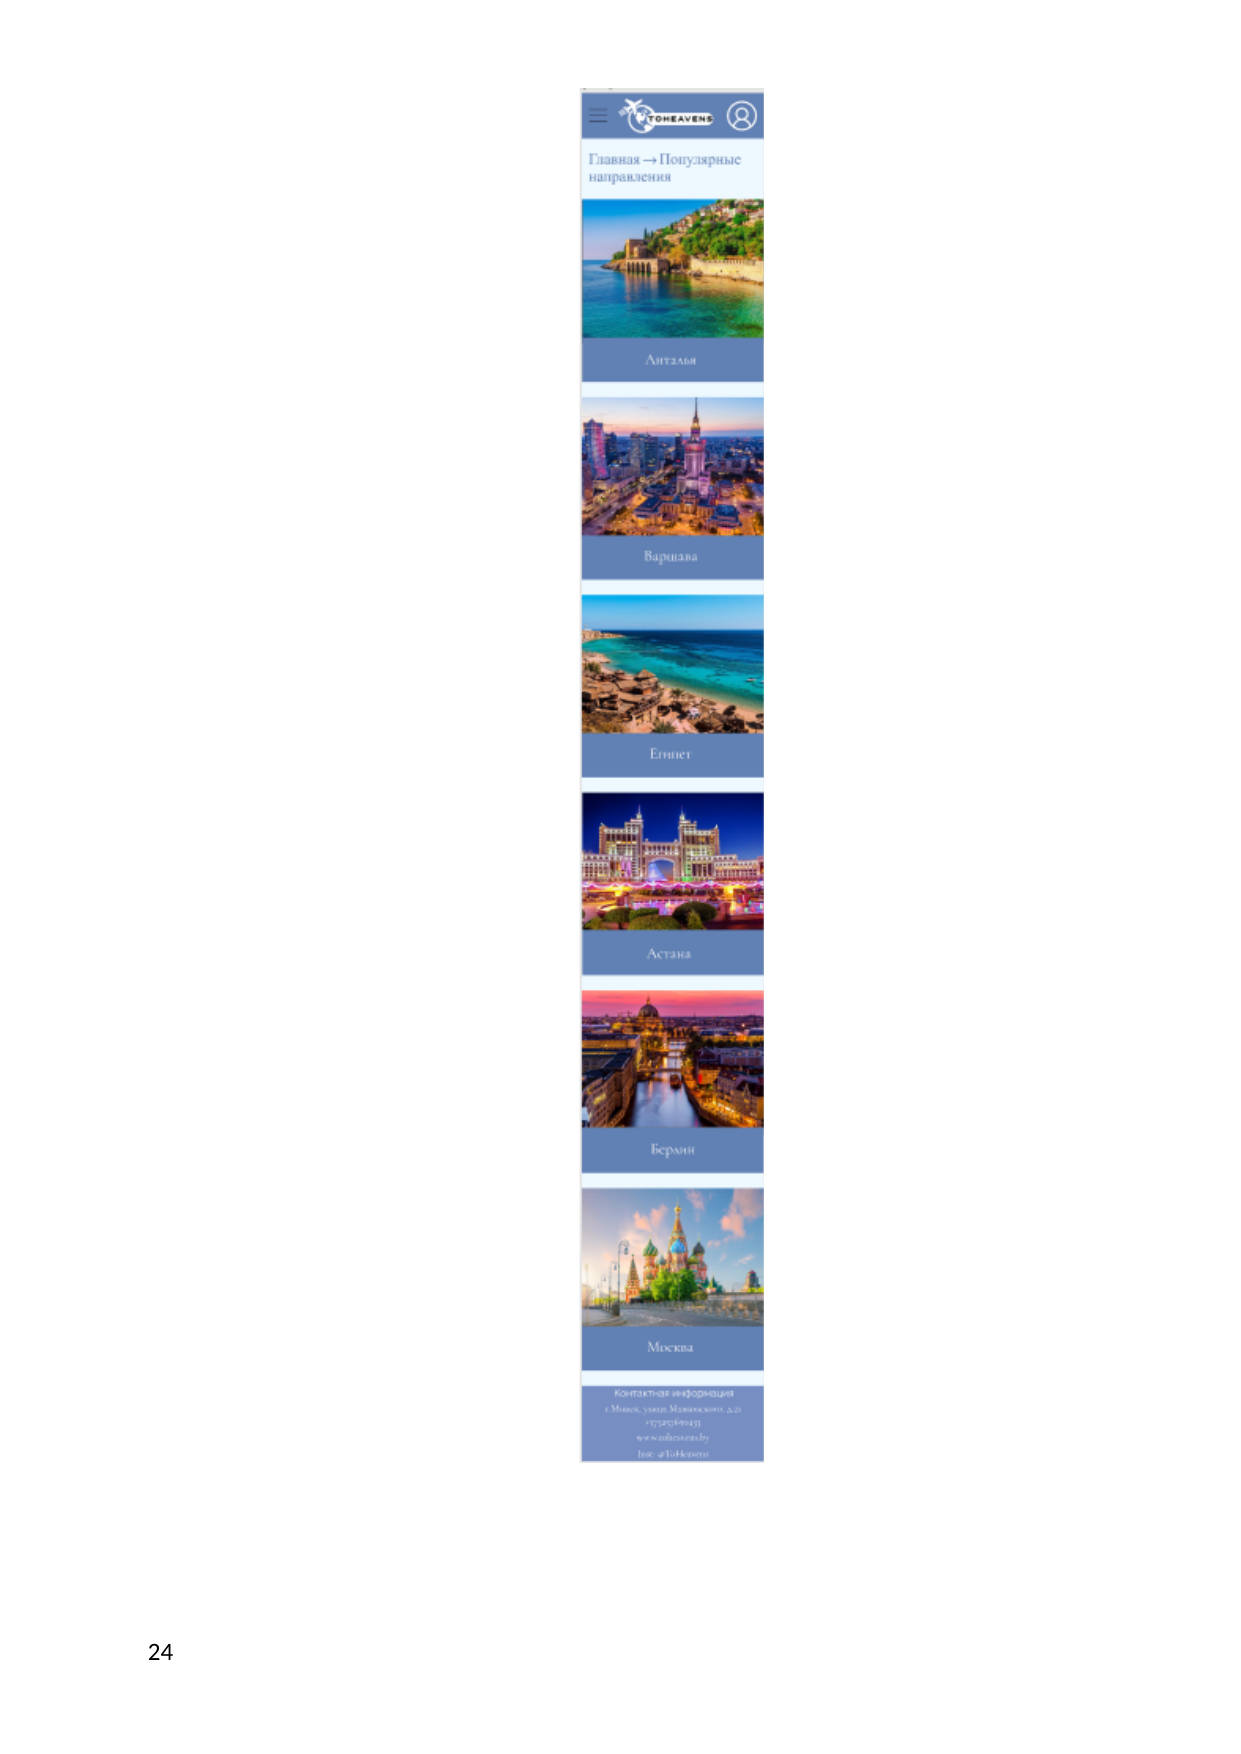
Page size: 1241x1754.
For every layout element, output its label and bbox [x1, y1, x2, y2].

picture [579, 88, 764, 1463]
